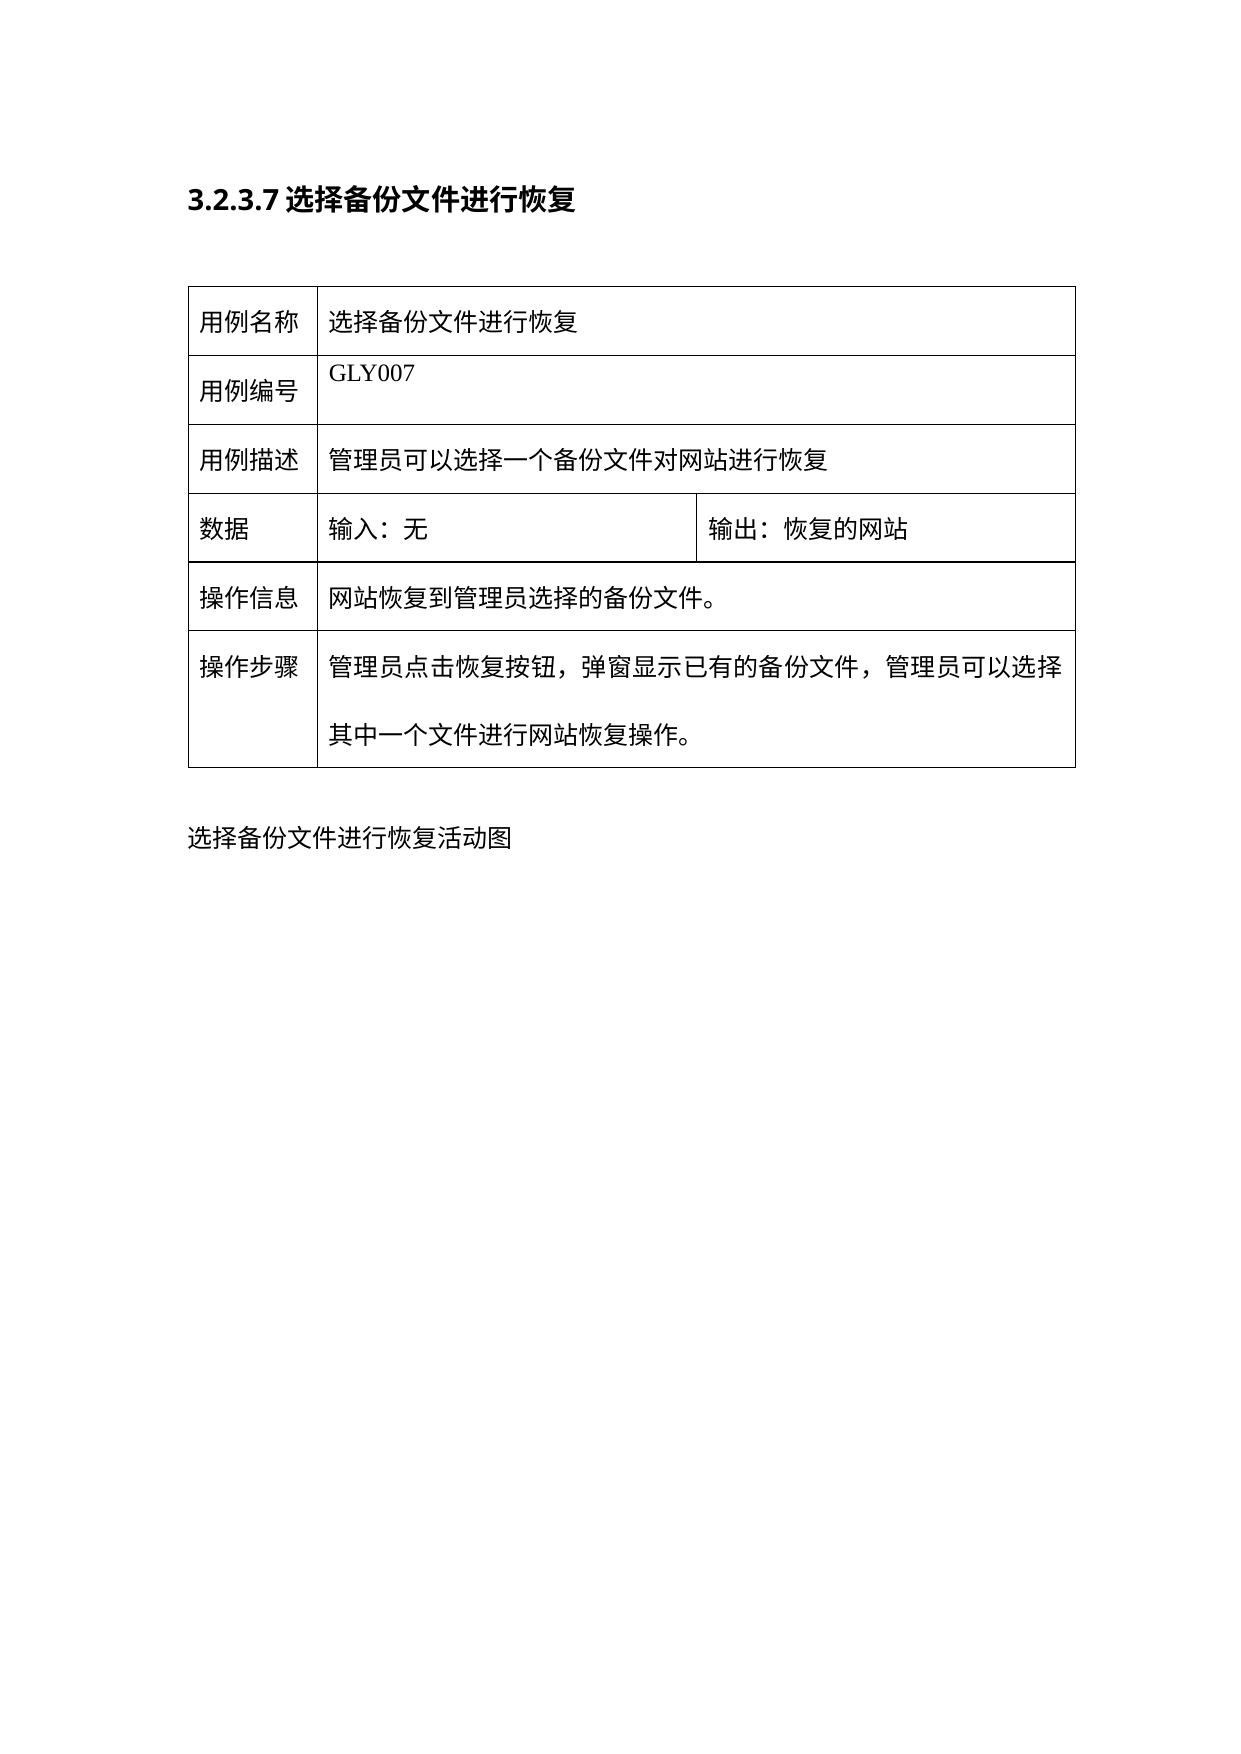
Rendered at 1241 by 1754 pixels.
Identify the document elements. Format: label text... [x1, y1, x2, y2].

table_header 选择备份文件进行恢复 [318, 287, 1075, 354]
table_header 用例名称 [189, 287, 317, 354]
table_cell 管理员点击恢复按钮，弹窗显示已有的备份文件，管理员可以选择其中一个文件进行网站恢复操作。 [318, 631, 1075, 767]
subtitle 3.2.3.7选择备份文件进行恢复 [187, 164, 1053, 232]
table_cell GLY007 [318, 356, 1075, 423]
table_cell 输出：恢复的网站 [697, 494, 1075, 561]
table_cell 管理员可以选择一个备份文件对网站进行恢复 [318, 425, 1075, 492]
table_cell 用例描述 [189, 425, 317, 492]
table_cell 输入：无 [318, 494, 696, 561]
table_cell 操作信息 [189, 563, 317, 630]
table_cell 操作步骤 [189, 631, 317, 767]
text 选择备份文件进行恢复活动图 [187, 802, 1053, 870]
table_cell 用例编号 [189, 356, 317, 423]
table_cell 数据 [189, 494, 317, 561]
table_cell 网站恢复到管理员选择的备份文件。 [318, 563, 1075, 630]
